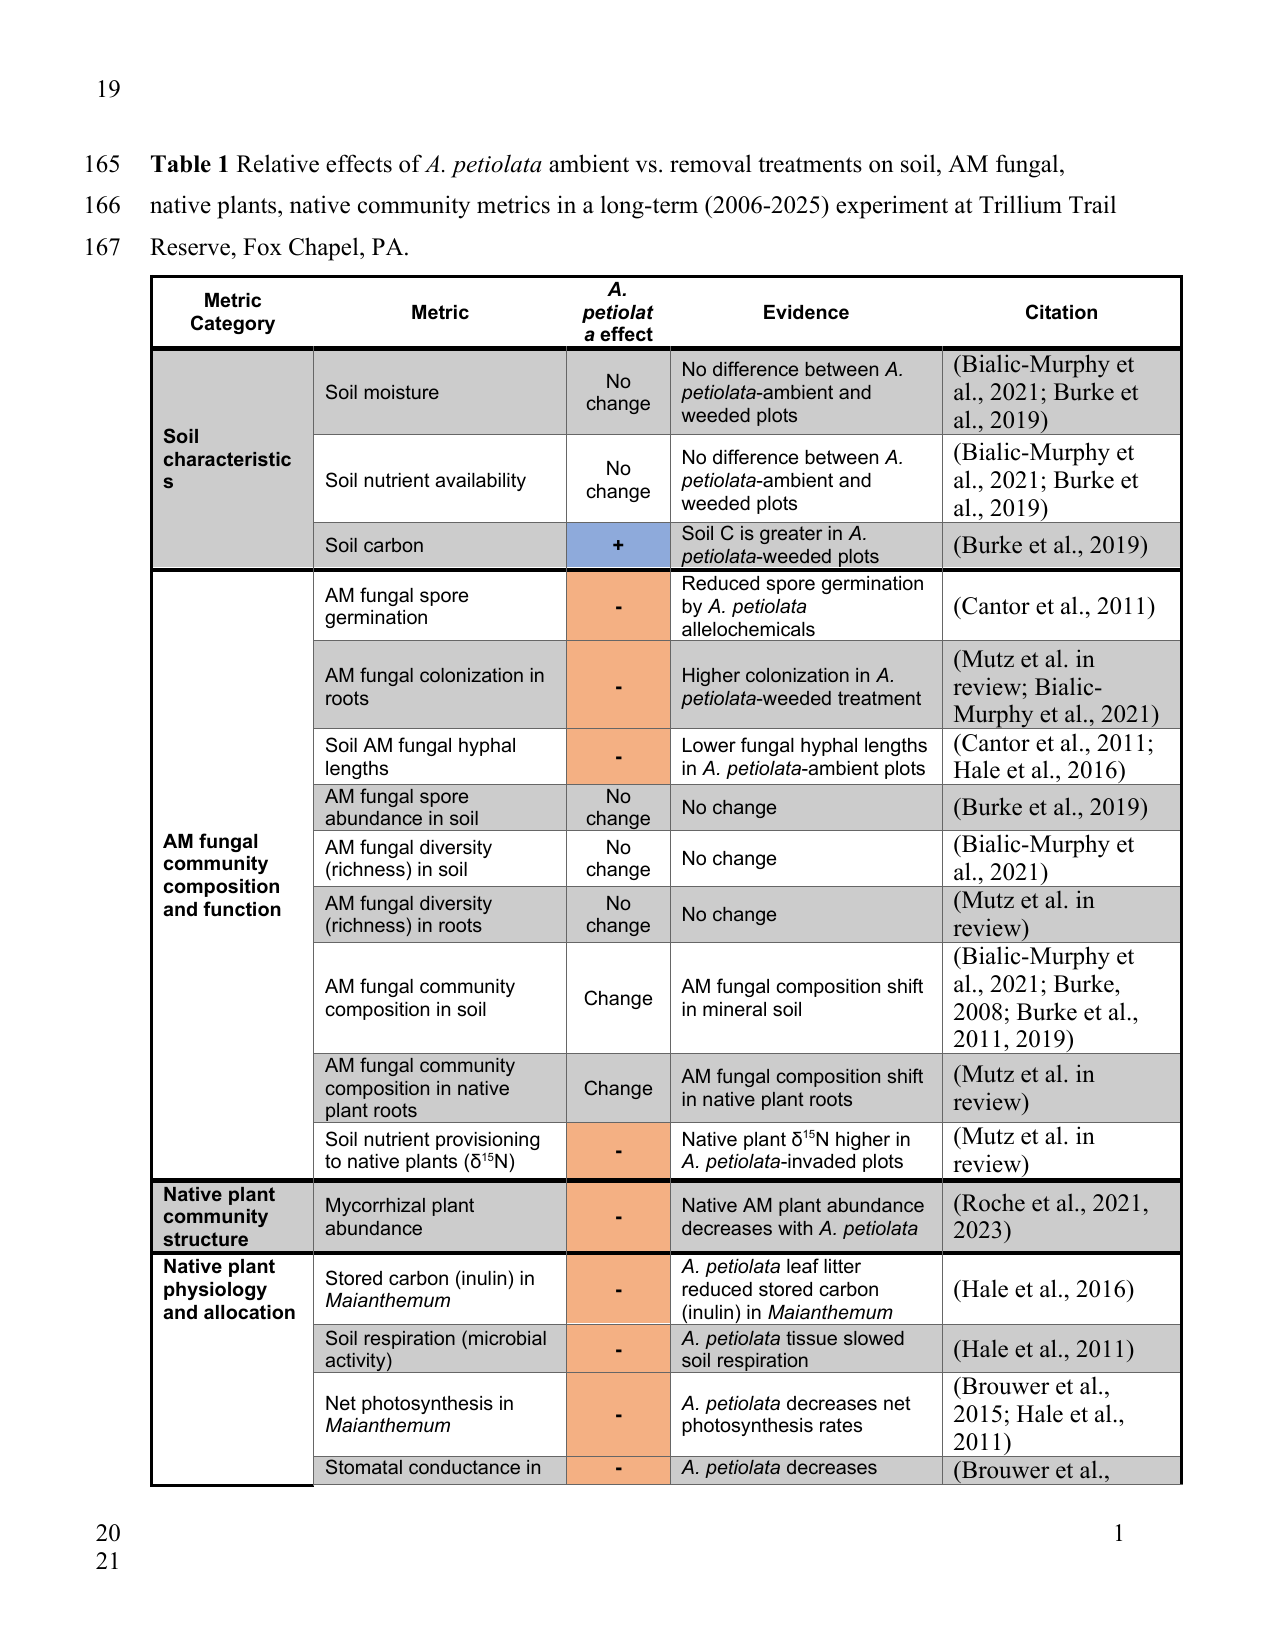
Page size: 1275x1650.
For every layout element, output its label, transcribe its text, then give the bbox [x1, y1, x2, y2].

table_cell AM fungal community composition in soil [314, 943, 566, 1053]
table_cell AM fungal composition shift in native plant roots [671, 1054, 942, 1122]
table_cell AM fungal community composition and function [153, 572, 313, 1178]
table_cell No change [671, 831, 942, 886]
table_header Metric Category [153, 278, 314, 346]
table_cell AM fungal colonization in roots [314, 641, 566, 728]
table_cell Native AM plant abundance decreases with A. petiolata [671, 1183, 942, 1251]
table_cell - [567, 1183, 670, 1251]
table_cell + [567, 523, 670, 567]
table_cell No change [567, 435, 670, 522]
table_cell A. petiolata decreases net photosynthesis rates [671, 1373, 942, 1456]
table_cell AM fungal diversity (richness) in roots [314, 887, 566, 942]
table_cell - [567, 572, 670, 640]
table_cell Reduced spore germination by A. petiolata allelochemicals [671, 572, 942, 640]
table_cell Mycorrhizal plant abundance [314, 1183, 566, 1251]
table_cell Net photosynthesis in Maianthemum [314, 1373, 566, 1456]
table_cell Change [567, 1054, 670, 1122]
table_cell No change [567, 887, 670, 942]
table_cell No change [671, 785, 942, 830]
table_cell Higher colonization in A. petiolata-weeded treatment [671, 641, 942, 728]
table_cell No change [567, 831, 670, 886]
table_cell Soil carbon [314, 523, 566, 567]
table_cell Soil AM fungal hyphal lengths [314, 729, 566, 784]
table_cell [943, 1054, 1180, 1122]
table_cell - [567, 729, 670, 784]
table_cell - [567, 1123, 670, 1178]
table_cell [943, 351, 1180, 434]
table_cell AM fungal community composition in native plant roots [314, 1054, 566, 1122]
table_cell AM fungal diversity (richness) in soil [314, 831, 566, 886]
table_cell Soil nutrient availability [314, 435, 566, 522]
table_cell A. petiolata tissue slowed soil respiration [671, 1325, 942, 1372]
table_cell [943, 641, 1180, 728]
table_cell Soil respiration (microbial activity) [314, 1325, 566, 1372]
table_cell - [567, 1255, 670, 1323]
table_cell Stored carbon (inulin) in Maianthemum [314, 1255, 566, 1323]
table_cell AM fungal composition shift in mineral soil [671, 943, 942, 1053]
table_cell AM fungal spore abundance in soil [314, 785, 566, 830]
table_cell Native plant physiology and allocation [153, 1255, 313, 1484]
table_cell Native plant δ15N higher in A. petiolata-invaded plots [671, 1123, 942, 1178]
table_cell Lower fungal hyphal lengths in A. petiolata-ambient plots [671, 729, 942, 784]
table_header Metric [314, 278, 566, 346]
table_cell A. petiolata leaf litter reduced stored carbon (inulin) in Maianthemum [671, 1255, 942, 1323]
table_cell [314, 1457, 566, 1484]
text Table 1 Relative effects of A. petiolata ambient vs. removal treatments on soil, AM fungal, native plants, native community metrics in a long-term (2006-2025) experiment at Trillium Trail Reserve, Fox Chapel, PA. [150, 150, 1125, 261]
table_cell No difference between A. petiolata-ambient and weeded plots [671, 435, 942, 522]
table_cell No change [671, 887, 942, 942]
table_cell Soil nutrient provisioning to native plants (δ15N) [314, 1123, 566, 1178]
table_header A. petiolata effect [566, 278, 670, 346]
table_cell No change [567, 785, 670, 830]
table_cell Soil characteristics [153, 351, 313, 567]
table_cell - [567, 1325, 670, 1372]
table_header Evidence [670, 278, 942, 346]
table_cell - [567, 641, 670, 728]
table_cell [943, 729, 1180, 784]
table_cell Soil C is greater in A. petiolata-weeded plots [671, 523, 942, 567]
table_cell [943, 943, 1180, 1053]
table_cell - [567, 1373, 670, 1456]
table_cell No change [567, 351, 670, 434]
table_header Citation [942, 278, 1180, 346]
table_cell Change [567, 943, 670, 1053]
table_cell Soil moisture [314, 351, 566, 434]
table_cell [943, 1183, 1180, 1251]
table_cell No difference between A. petiolata-ambient and weeded plots [671, 351, 942, 434]
table_cell Native plant community structure [153, 1183, 313, 1251]
table_cell - [567, 1457, 670, 1484]
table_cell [671, 1457, 942, 1484]
table_cell AM fungal spore germination [314, 572, 566, 640]
